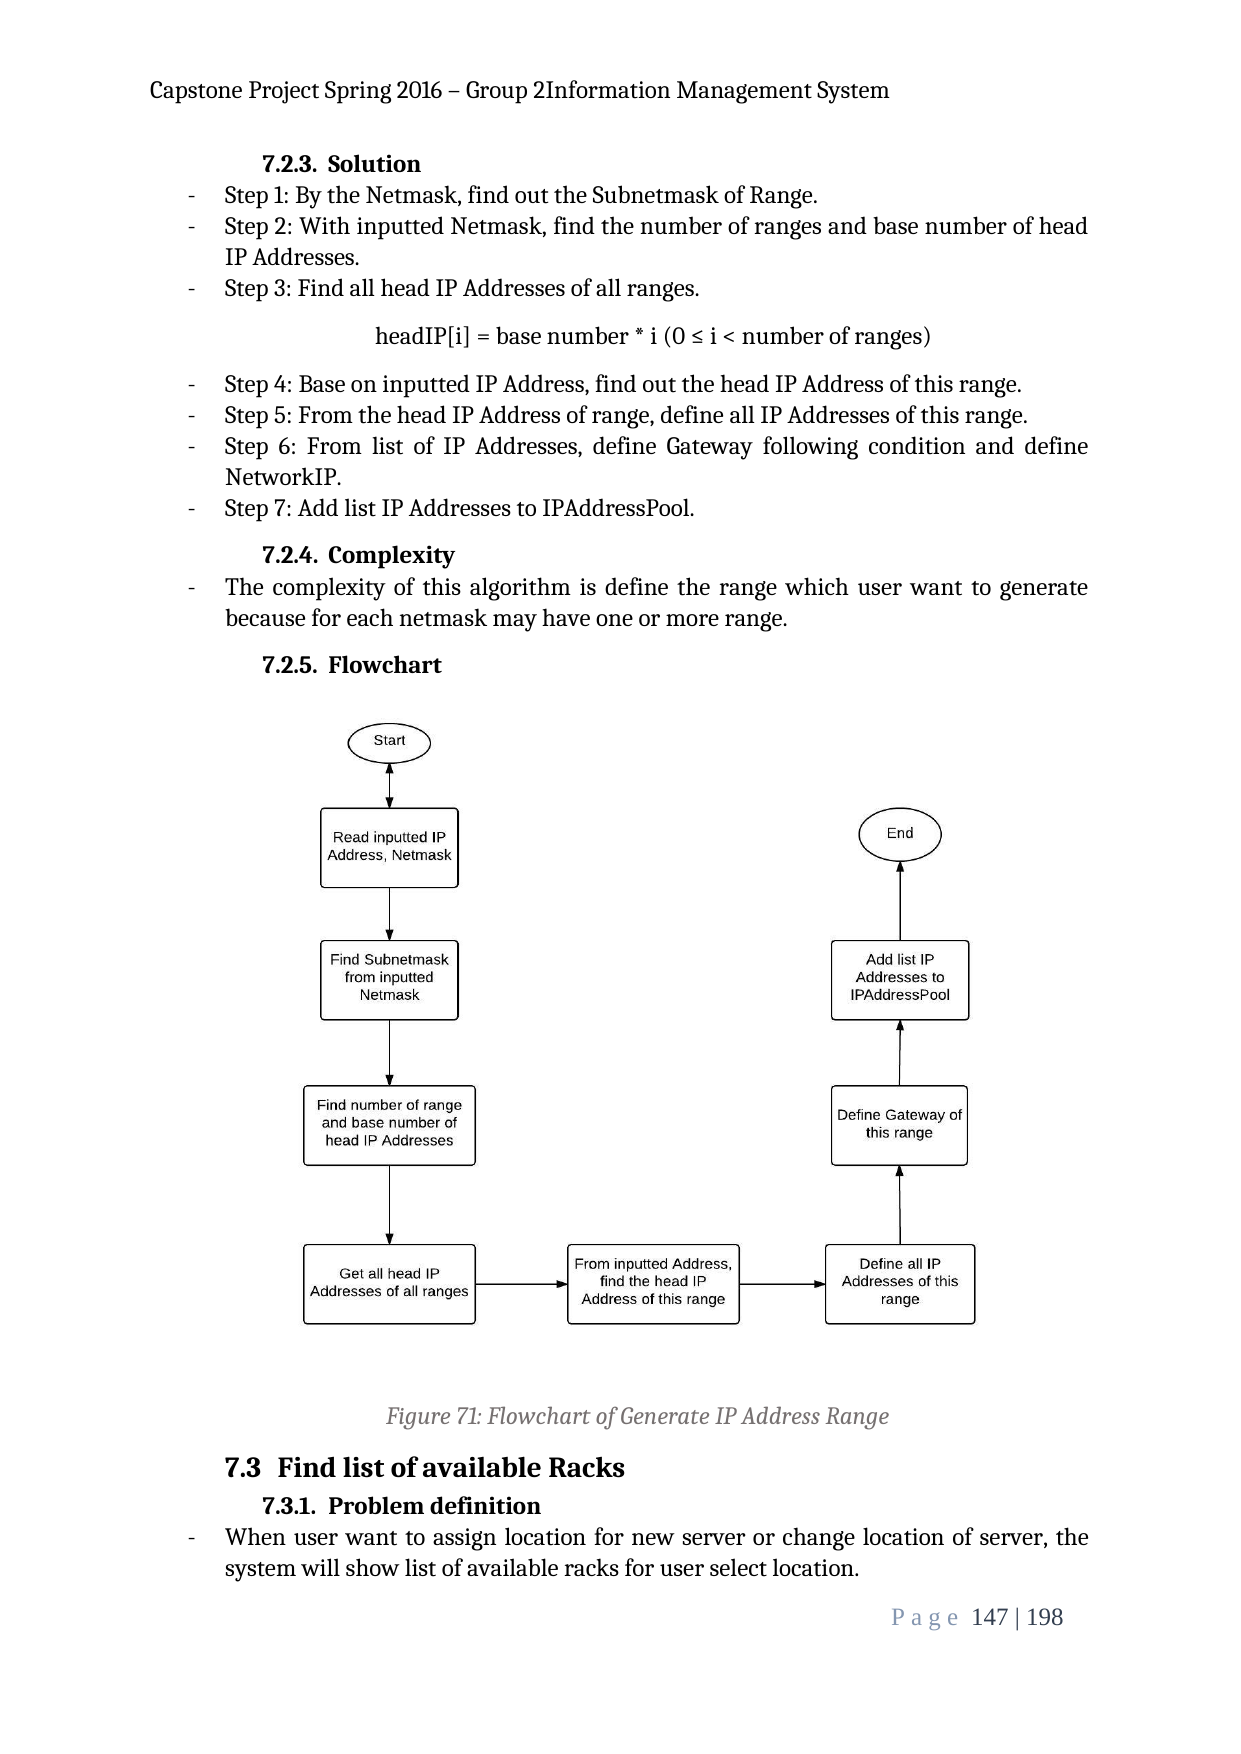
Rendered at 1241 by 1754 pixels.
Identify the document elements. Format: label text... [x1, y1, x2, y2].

list When user want to assign location for new server or change location of server, the system will show list of available racks for user select location. [187, 1523, 1090, 1583]
subtitle Find list of available Racks [225, 1451, 1090, 1485]
list Step 4: Base on inputted IP Address, find out the head IP Address of this range. [187, 369, 1090, 398]
list Step 7: Add list IP Addresses to IPAddressPool. [187, 494, 1090, 522]
text Figure 71: Flowchart of Generate IP Address Range [187, 1402, 1090, 1431]
text headIP[i] = base number * i (0 ≤ i < number of ranges) [262, 322, 1090, 351]
subtitle Problem definition [262, 1492, 1090, 1521]
list The complexity of this algorithm is define the range which user want to generate because for each netmask may have one or more range. [187, 572, 1090, 632]
subtitle Flowchart [262, 651, 1090, 680]
list Step 3: Find all head IP Addresses of all ranges. [187, 274, 1090, 303]
list Step 6: From list of IP Addresses, define Gateway following condition and define NetworkIP. [187, 432, 1090, 491]
picture [276, 702, 1002, 1350]
subtitle Solution [262, 150, 1090, 179]
subtitle Complexity [262, 541, 1090, 570]
list Step 5: From the head IP Address of range, define all IP Addresses of this range. [187, 401, 1090, 429]
list Step 1: By the Netmask, find out the Subnetmask of Range. [187, 181, 1090, 210]
list Step 2: With inputted Netmask, find the number of ranges and base number of head IP Addresses. [187, 212, 1090, 272]
